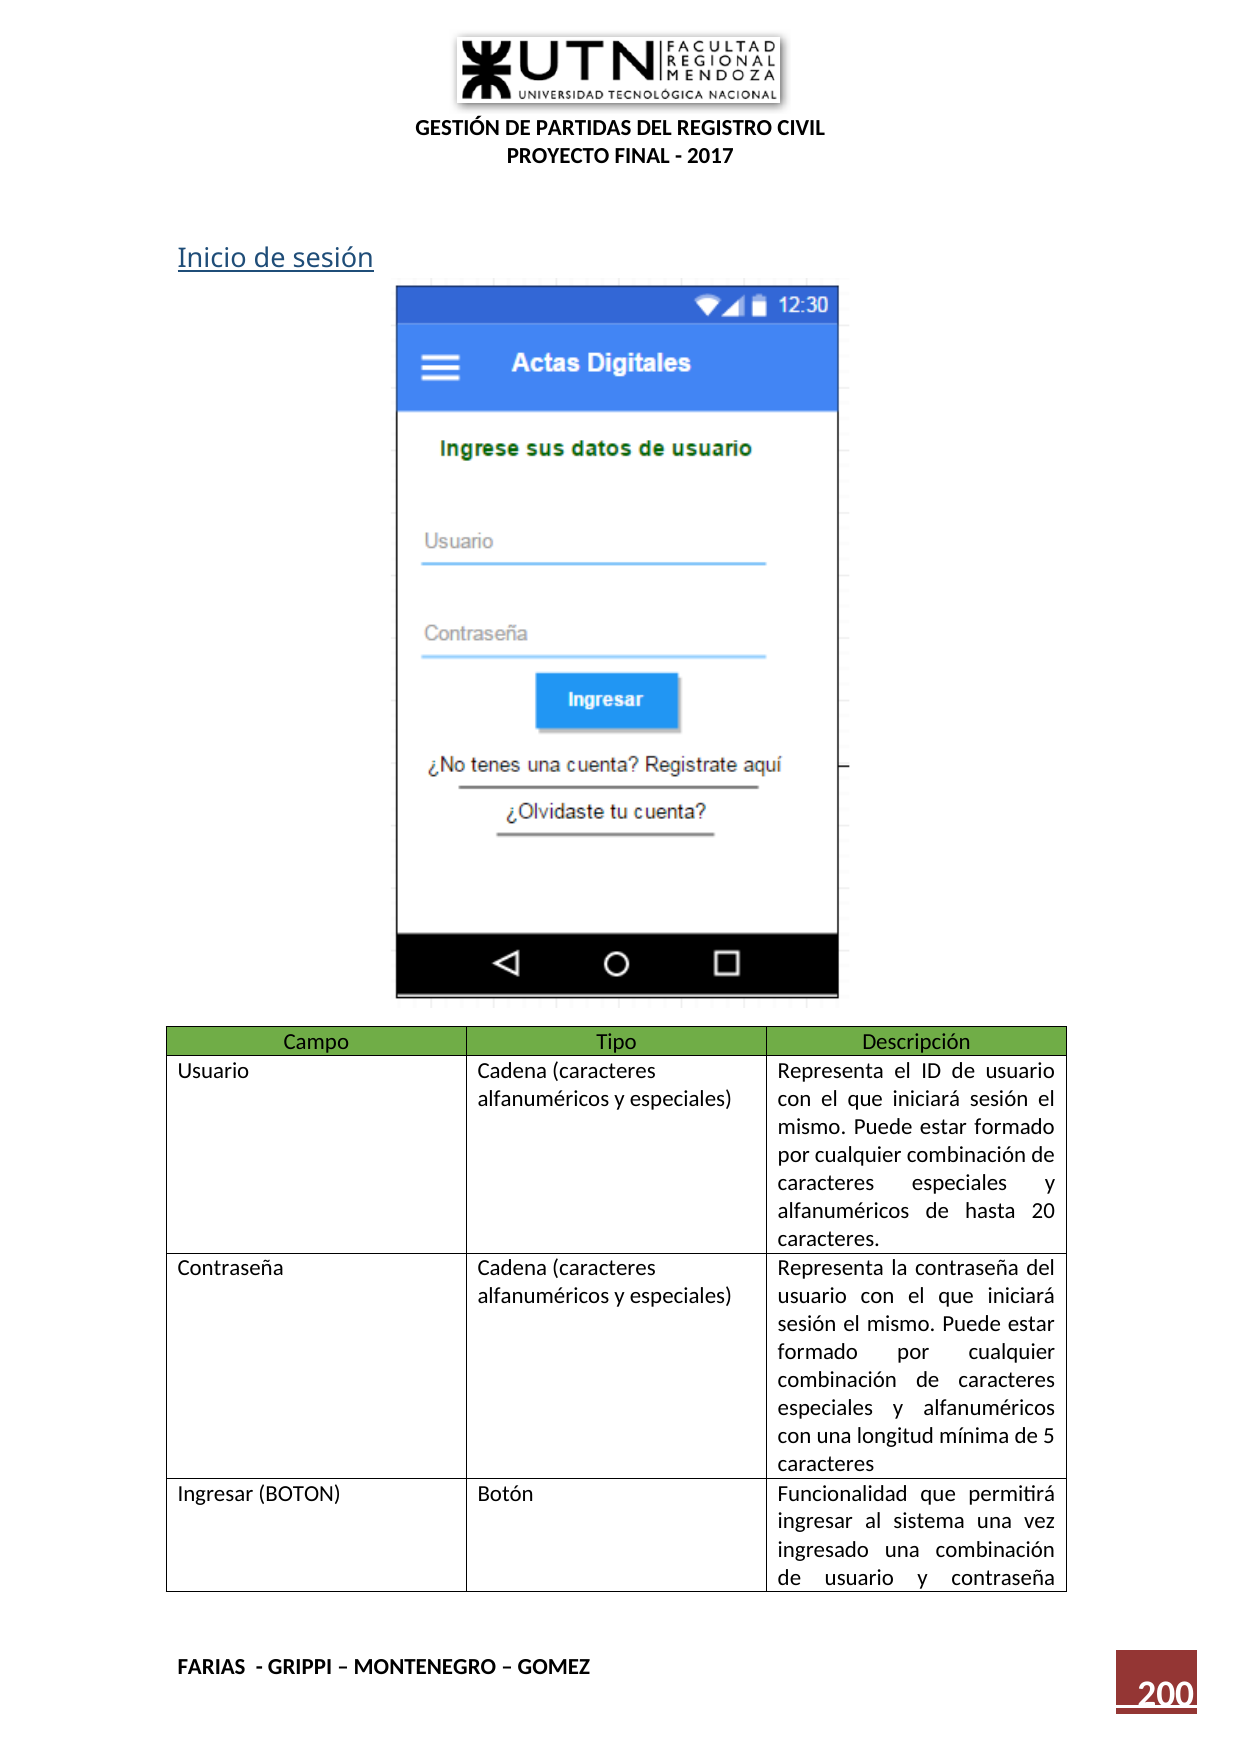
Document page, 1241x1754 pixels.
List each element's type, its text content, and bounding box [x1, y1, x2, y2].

table_header Campo [167, 1027, 466, 1055]
subtitle Inicio de sesión [177, 238, 1063, 275]
table_cell Botón [467, 1479, 766, 1591]
table_cell Representa el ID de usuario con el que iniciará sesión el mismo. Puede estar formado por cualquier combinación de caracteres especiales y alfanuméricos de hasta 20 caracteres. [767, 1056, 1066, 1252]
table_cell Usuario [167, 1056, 466, 1252]
table_header Tipo [467, 1027, 766, 1055]
table_cell Cadena (caracteres alfanuméricos y especiales) [467, 1254, 766, 1478]
table_cell Cadena (caracteres alfanuméricos y especiales) [467, 1056, 766, 1252]
picture [449, 29, 791, 114]
table_header Descripción [767, 1027, 1066, 1055]
table_cell Representa la contraseña del usuario con el que iniciará sesión el mismo. Puede estar formado por cualquier combinación de caracteres especiales y alfanuméricos con una longitud mínima de 5 caracteres [767, 1254, 1066, 1478]
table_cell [767, 1479, 1066, 1591]
table_cell Ingresar (BOTON) [167, 1479, 466, 1591]
table_cell Contraseña [167, 1254, 466, 1478]
picture [390, 278, 850, 1008]
